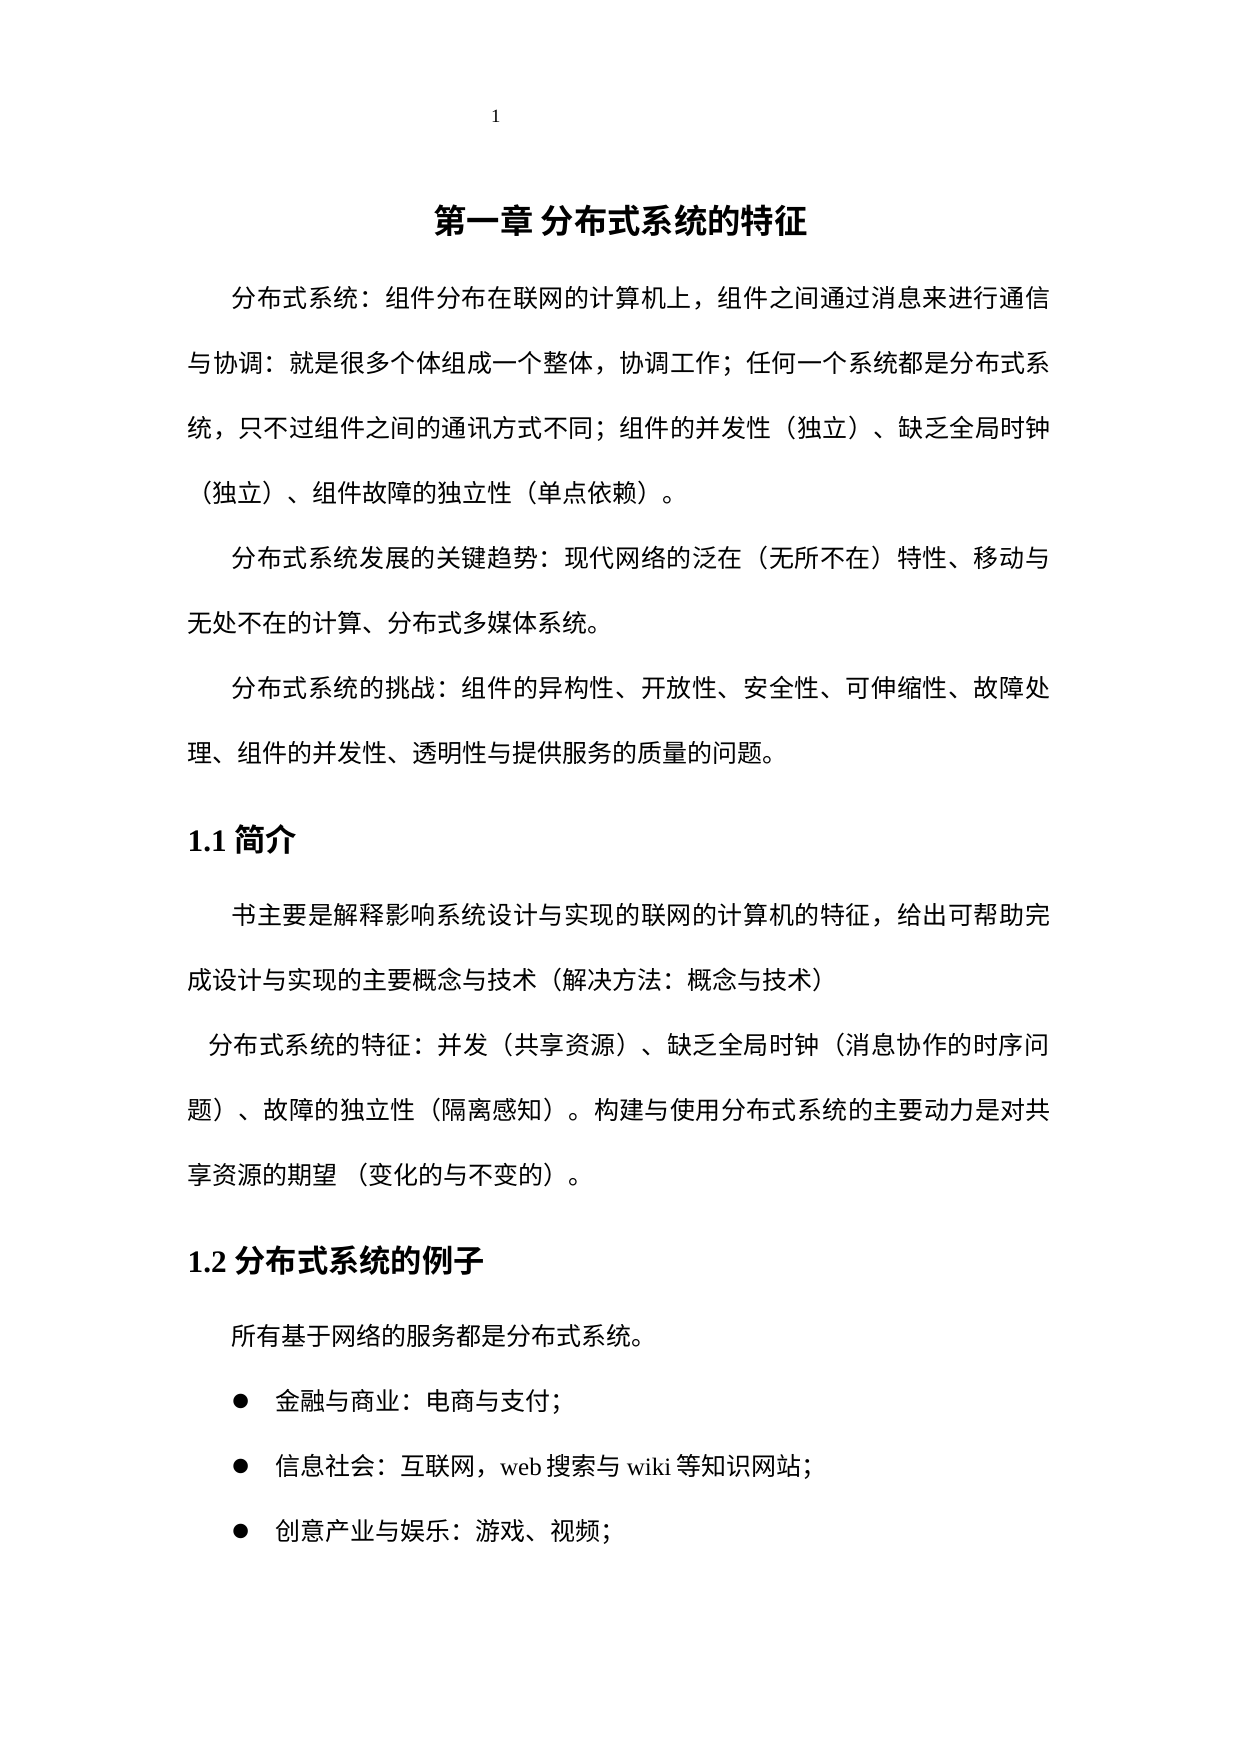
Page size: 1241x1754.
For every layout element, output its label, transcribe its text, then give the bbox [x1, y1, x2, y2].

list 分布式系统发展的关键趋势：现代网络的泛在（无所不在）特性、移动与无处不在的计算、分布式多媒体系统。 [187, 524, 1053, 654]
list 创意产业与娱乐：游戏、视频； [231, 1497, 1053, 1562]
list 书主要是解释影响系统设计与实现的联网的计算机的特征，给出可帮助完成设计与实现的主要概念与技术（解决方法：概念与技术） [187, 881, 1053, 1011]
list 分布式系统的挑战：组件的异构性、开放性、安全性、可伸缩性、故障处理、组件的并发性、透明性与提供服务的质量的问题。 [187, 654, 1053, 784]
list 所有基于网络的服务都是分布式系统。 [187, 1302, 1053, 1367]
list 信息社会：互联网，web搜索与wiki等知识网站； [231, 1432, 1053, 1497]
list 分布式系统：组件分布在联网的计算机上，组件之间通过消息来进行通信与协调：就是很多个体组成一个整体，协调工作；任何一个系统都是分布式系统，只不过组件之间的通讯方式不同；组件的并发性（独立）、缺乏全局时钟（独立）、组件故障的独立性（单点依赖）。 [187, 264, 1053, 524]
text 分布式系统的特征：并发（共享资源）、缺乏全局时钟（消息协作的时序问题）、故障的独立性（隔离感知）。构建与使用分布式系统的主要动力是对共享资源的期望 （变化的与不变的）。 [187, 1011, 1053, 1206]
subtitle 分布式系统的特征 [187, 187, 1053, 252]
list 金融与商业：电商与支付； [231, 1367, 1053, 1432]
subtitle 分布式系统的例子 [187, 1227, 1053, 1292]
subtitle 简介 [187, 805, 1053, 870]
